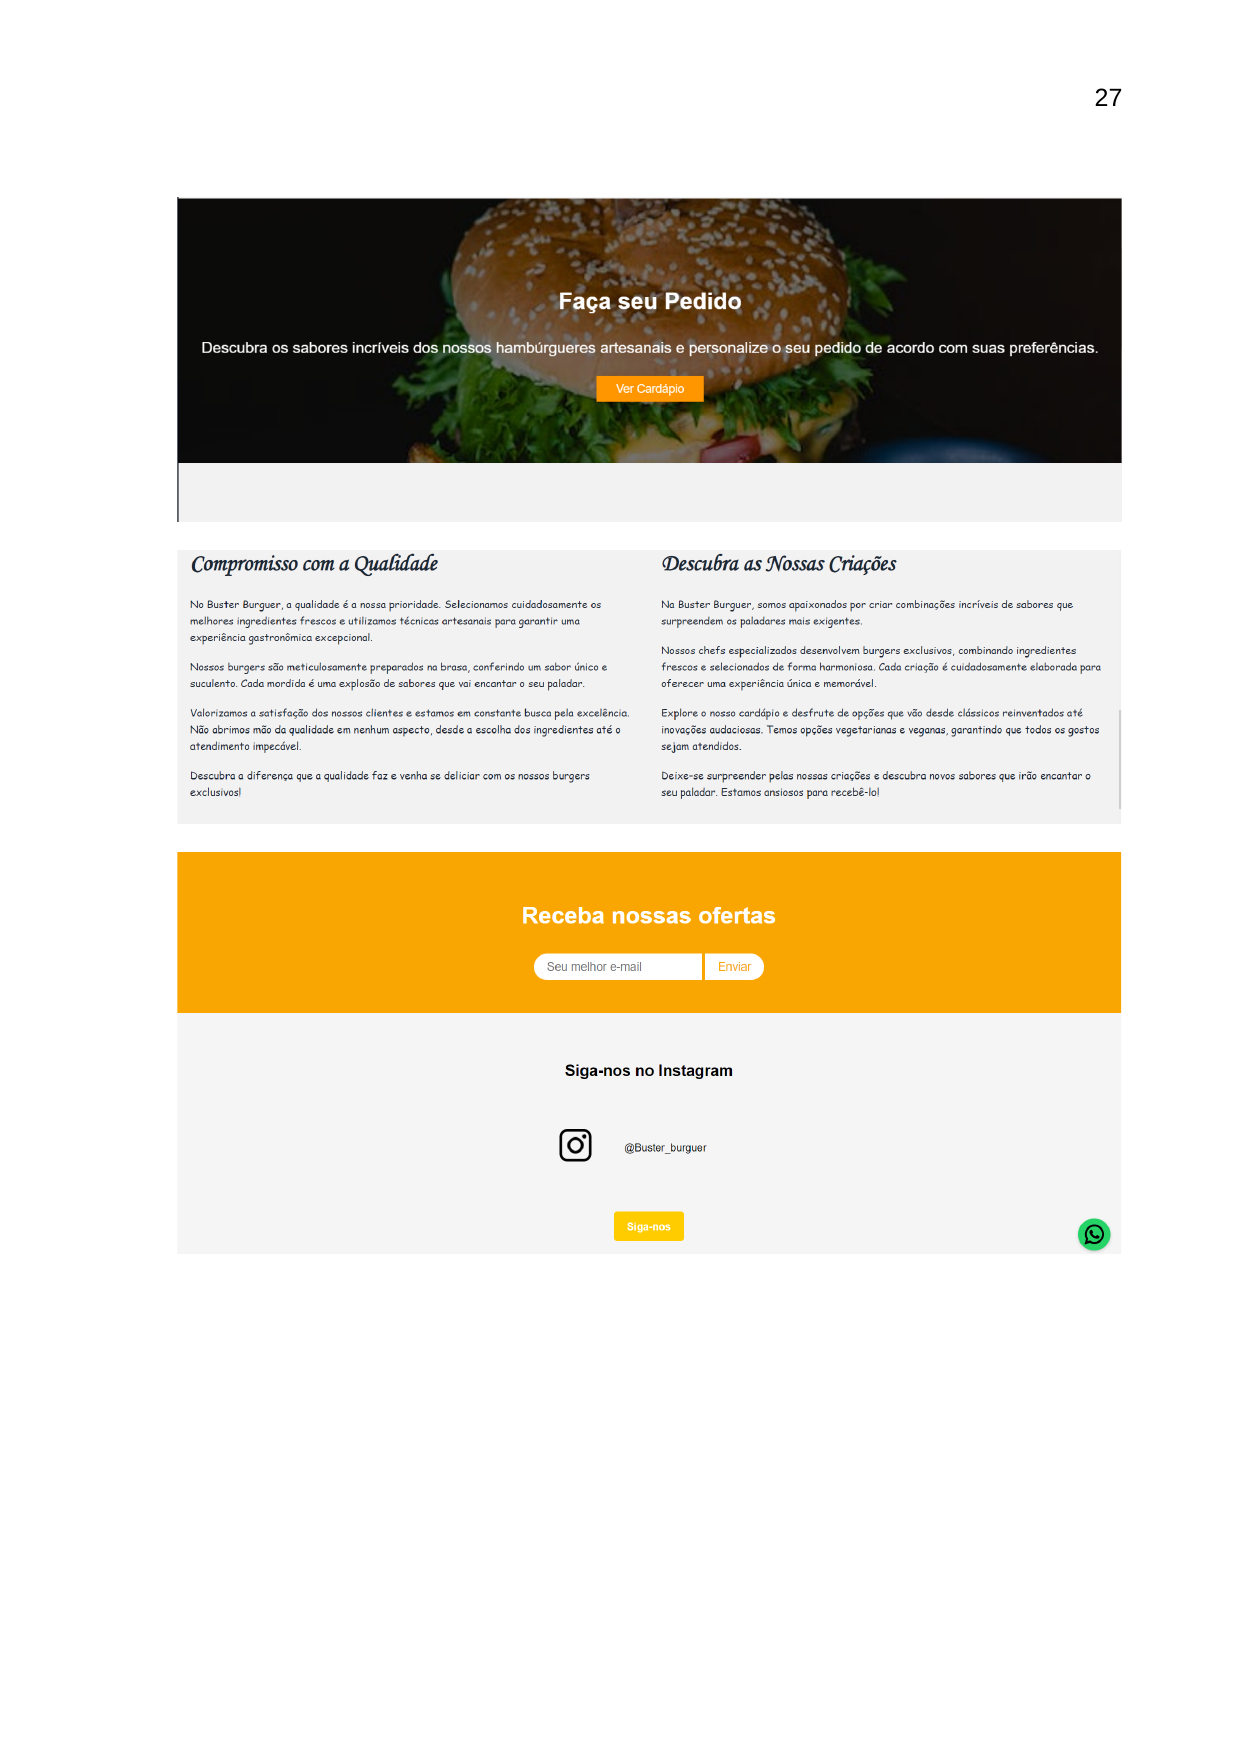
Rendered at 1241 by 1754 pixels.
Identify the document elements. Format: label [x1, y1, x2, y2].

picture [177, 550, 1122, 824]
picture [177, 197, 1122, 522]
picture [177, 852, 1122, 1254]
